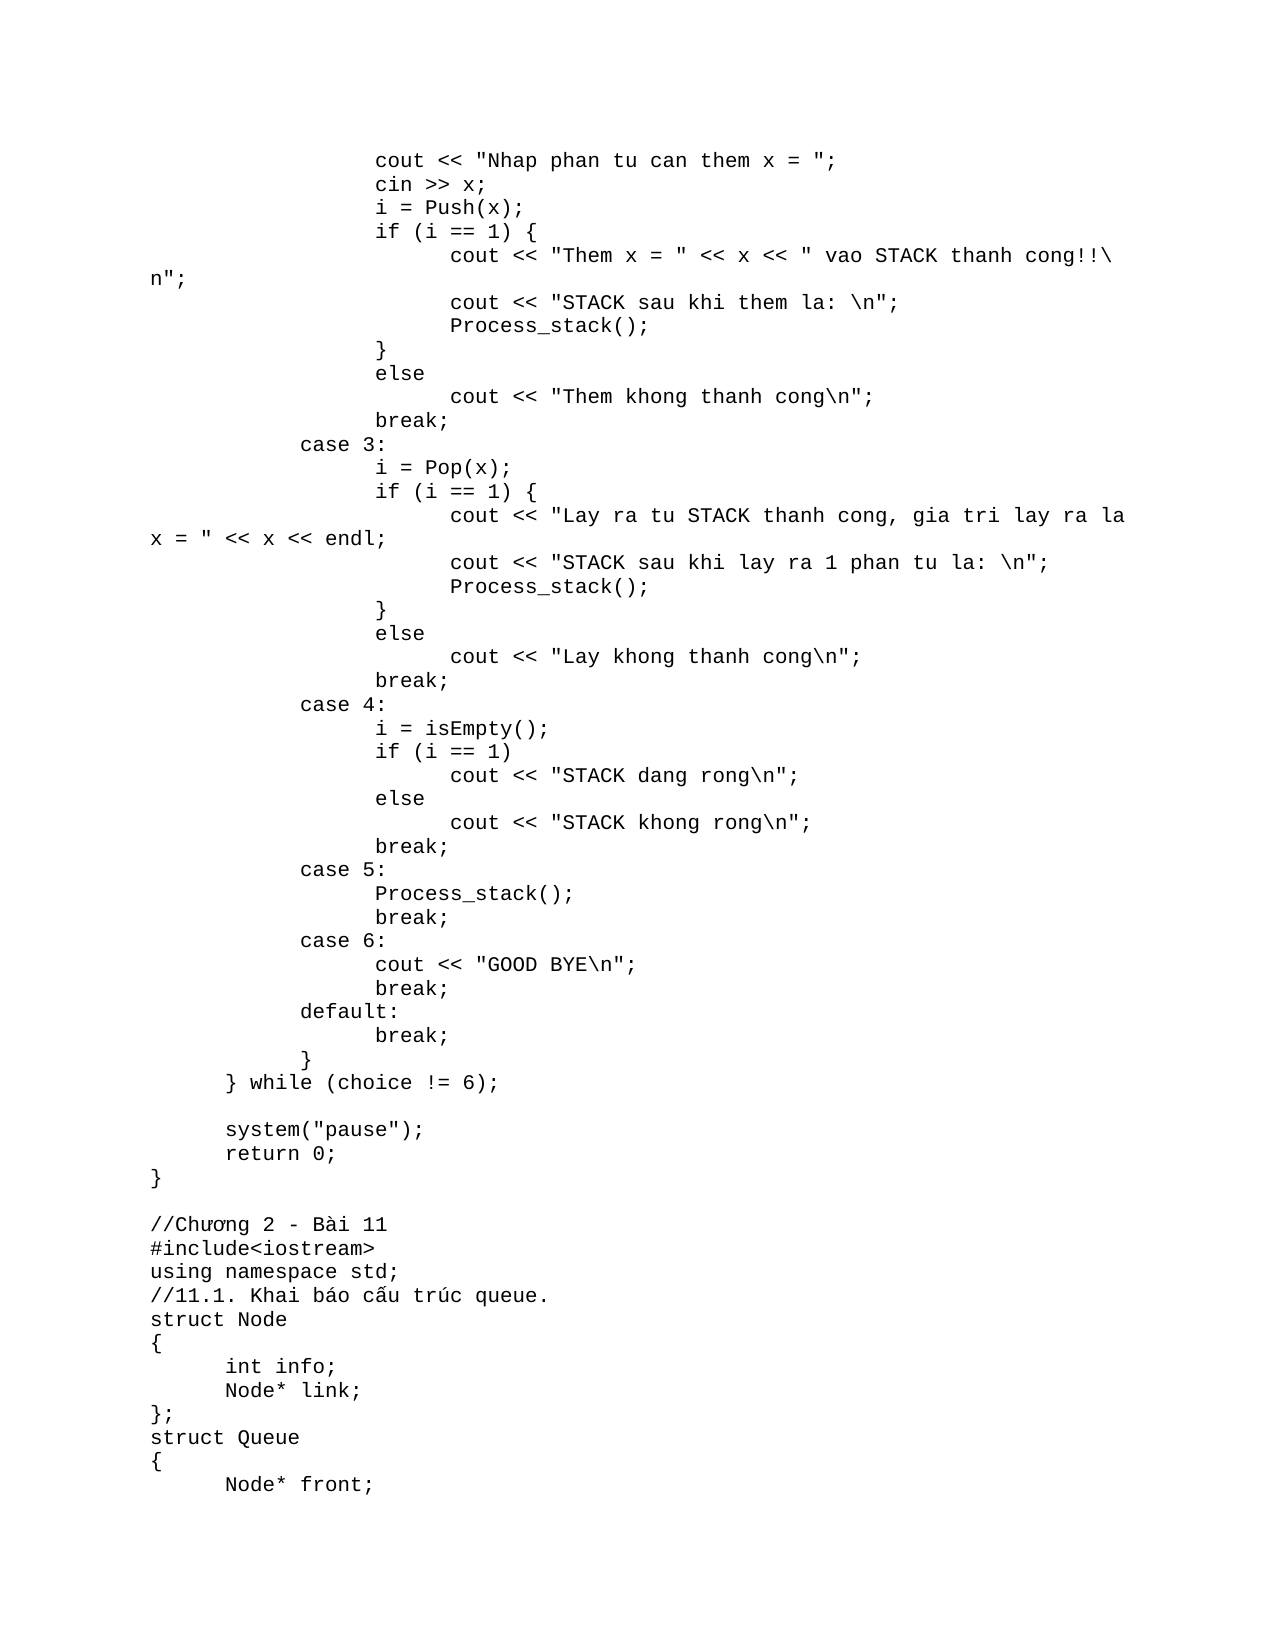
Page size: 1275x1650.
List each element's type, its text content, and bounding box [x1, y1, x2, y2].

text i = Push(x); [150, 197, 1125, 221]
text case 3: [150, 434, 1125, 457]
text else [150, 363, 1125, 386]
text //11.1. Khai báo cấu trúc queue. [150, 1285, 1125, 1309]
text cout << "STACK sau khi them la: \n"; [150, 292, 1125, 316]
text return 0; [150, 1143, 1125, 1167]
text Process_stack(); [150, 316, 1125, 339]
text break; [150, 1025, 1125, 1048]
text system("pause"); [150, 1119, 1125, 1143]
text { [150, 1332, 1125, 1356]
text cout << "STACK khong rong\n"; [150, 812, 1125, 836]
text break; [150, 410, 1125, 434]
text int info; [150, 1356, 1125, 1379]
text } [150, 599, 1125, 623]
text i = Pop(x); [150, 457, 1125, 481]
text cout << "GOOD BYE\n"; [150, 954, 1125, 978]
text i = isEmpty(); [150, 717, 1125, 741]
text } [150, 339, 1125, 363]
text break; [150, 907, 1125, 930]
text case 5: [150, 859, 1125, 883]
text struct Node [150, 1309, 1125, 1332]
text default: [150, 1001, 1125, 1025]
text cout << "STACK dang rong\n"; [150, 765, 1125, 788]
text Process_stack(); [150, 576, 1125, 599]
text cout << "Nhap phan tu can them x = "; [150, 150, 1125, 174]
text case 6: [150, 930, 1125, 954]
text //Chương 2 - Bài 11 [150, 1214, 1125, 1238]
text if (i == 1) [150, 741, 1125, 765]
text }; [150, 1403, 1125, 1427]
text } [150, 1048, 1125, 1072]
text Process_stack(); [150, 883, 1125, 907]
text Node* front; [150, 1474, 1125, 1498]
text } while (choice != 6); [150, 1072, 1125, 1096]
text if (i == 1) { [150, 221, 1125, 244]
text case 4: [150, 694, 1125, 717]
text cout << "Lay ra tu STACK thanh cong, gia tri lay ra la x = " << x << endl; [150, 505, 1125, 552]
text struct Queue [150, 1427, 1125, 1451]
text #include<iostream> [150, 1238, 1125, 1261]
text break; [150, 670, 1125, 694]
text break; [150, 836, 1125, 859]
text cout << "Them x = " << x << " vao STACK thanh cong!!\n"; [150, 244, 1125, 292]
text Node* link; [150, 1379, 1125, 1403]
text else [150, 788, 1125, 812]
text { [150, 1451, 1125, 1474]
text cout << "Lay khong thanh cong\n"; [150, 647, 1125, 670]
text cin >> x; [150, 174, 1125, 197]
text using namespace std; [150, 1261, 1125, 1285]
text } [150, 1167, 1125, 1190]
text cout << "Them khong thanh cong\n"; [150, 386, 1125, 410]
text if (i == 1) { [150, 481, 1125, 505]
text cout << "STACK sau khi lay ra 1 phan tu la: \n"; [150, 552, 1125, 576]
text break; [150, 978, 1125, 1001]
text else [150, 623, 1125, 647]
